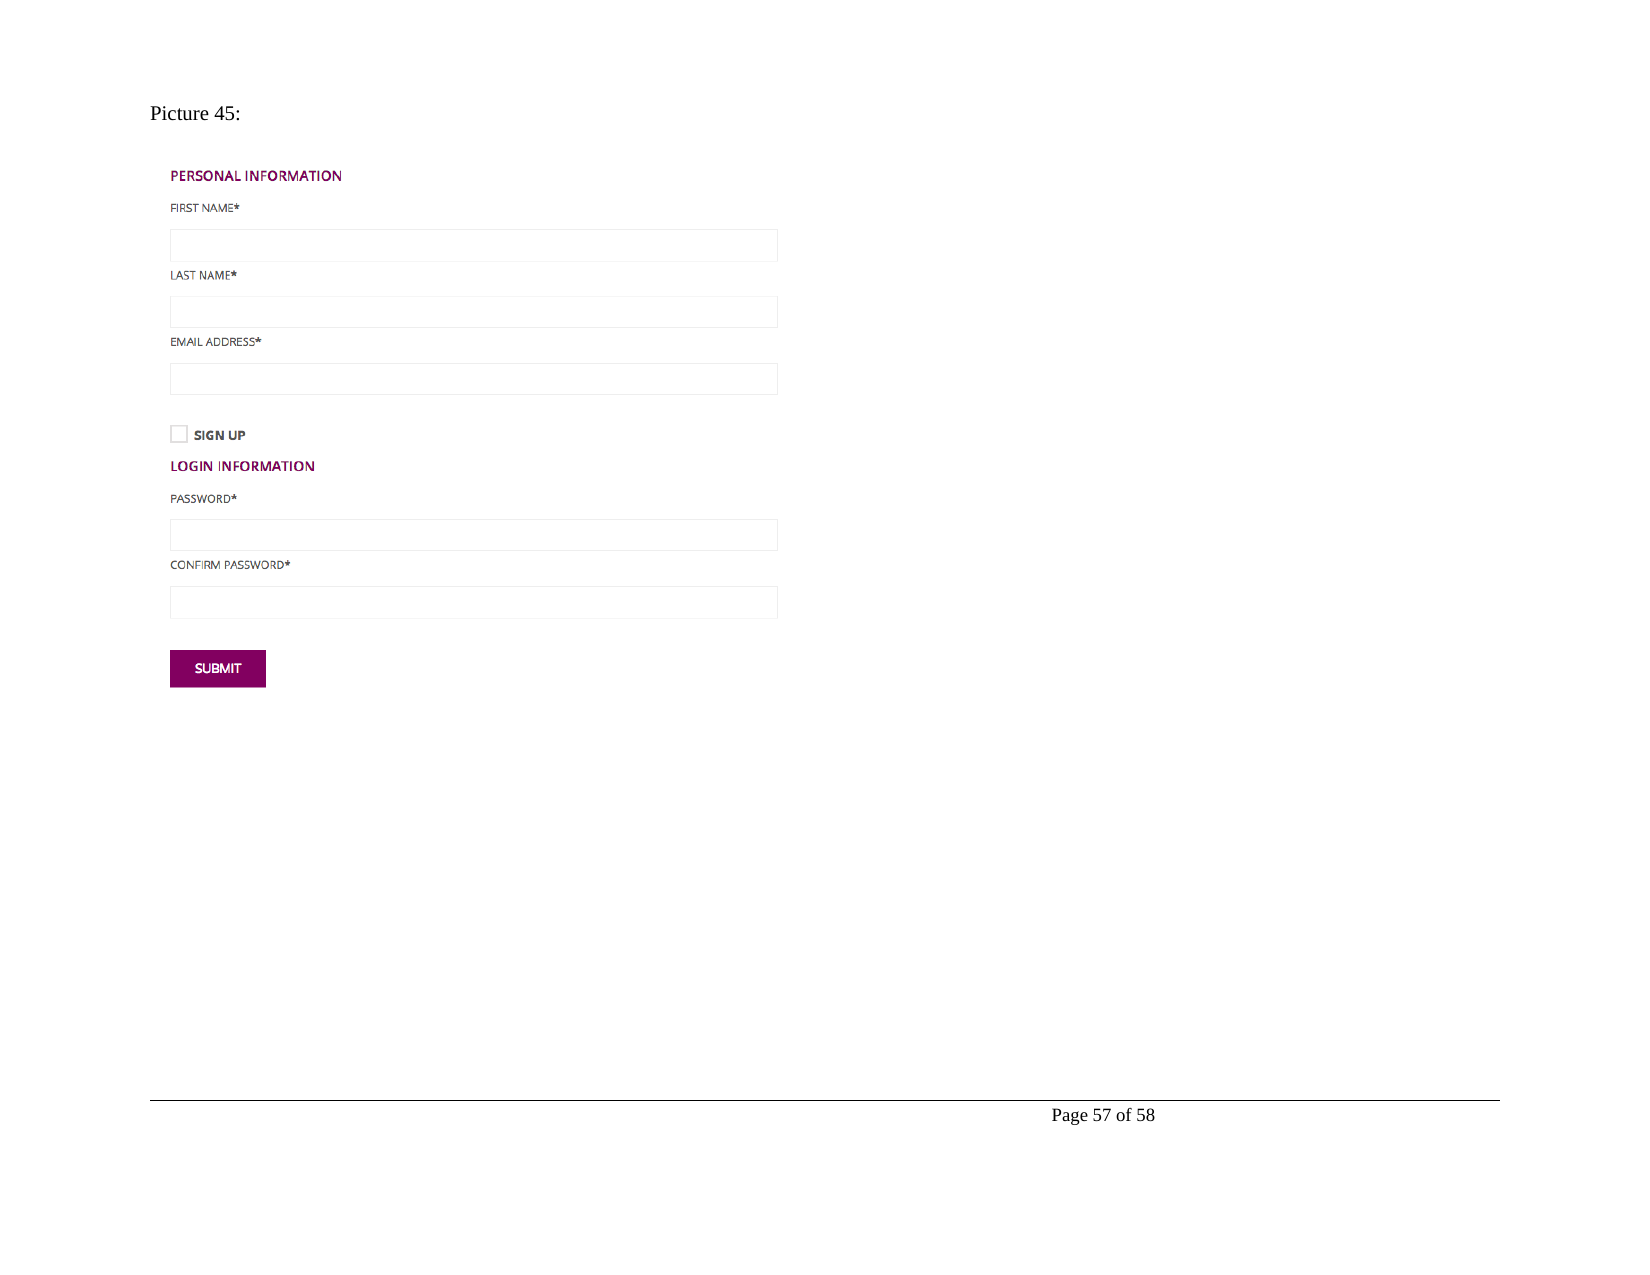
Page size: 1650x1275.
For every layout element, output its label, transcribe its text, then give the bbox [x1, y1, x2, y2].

picture [150, 149, 801, 705]
